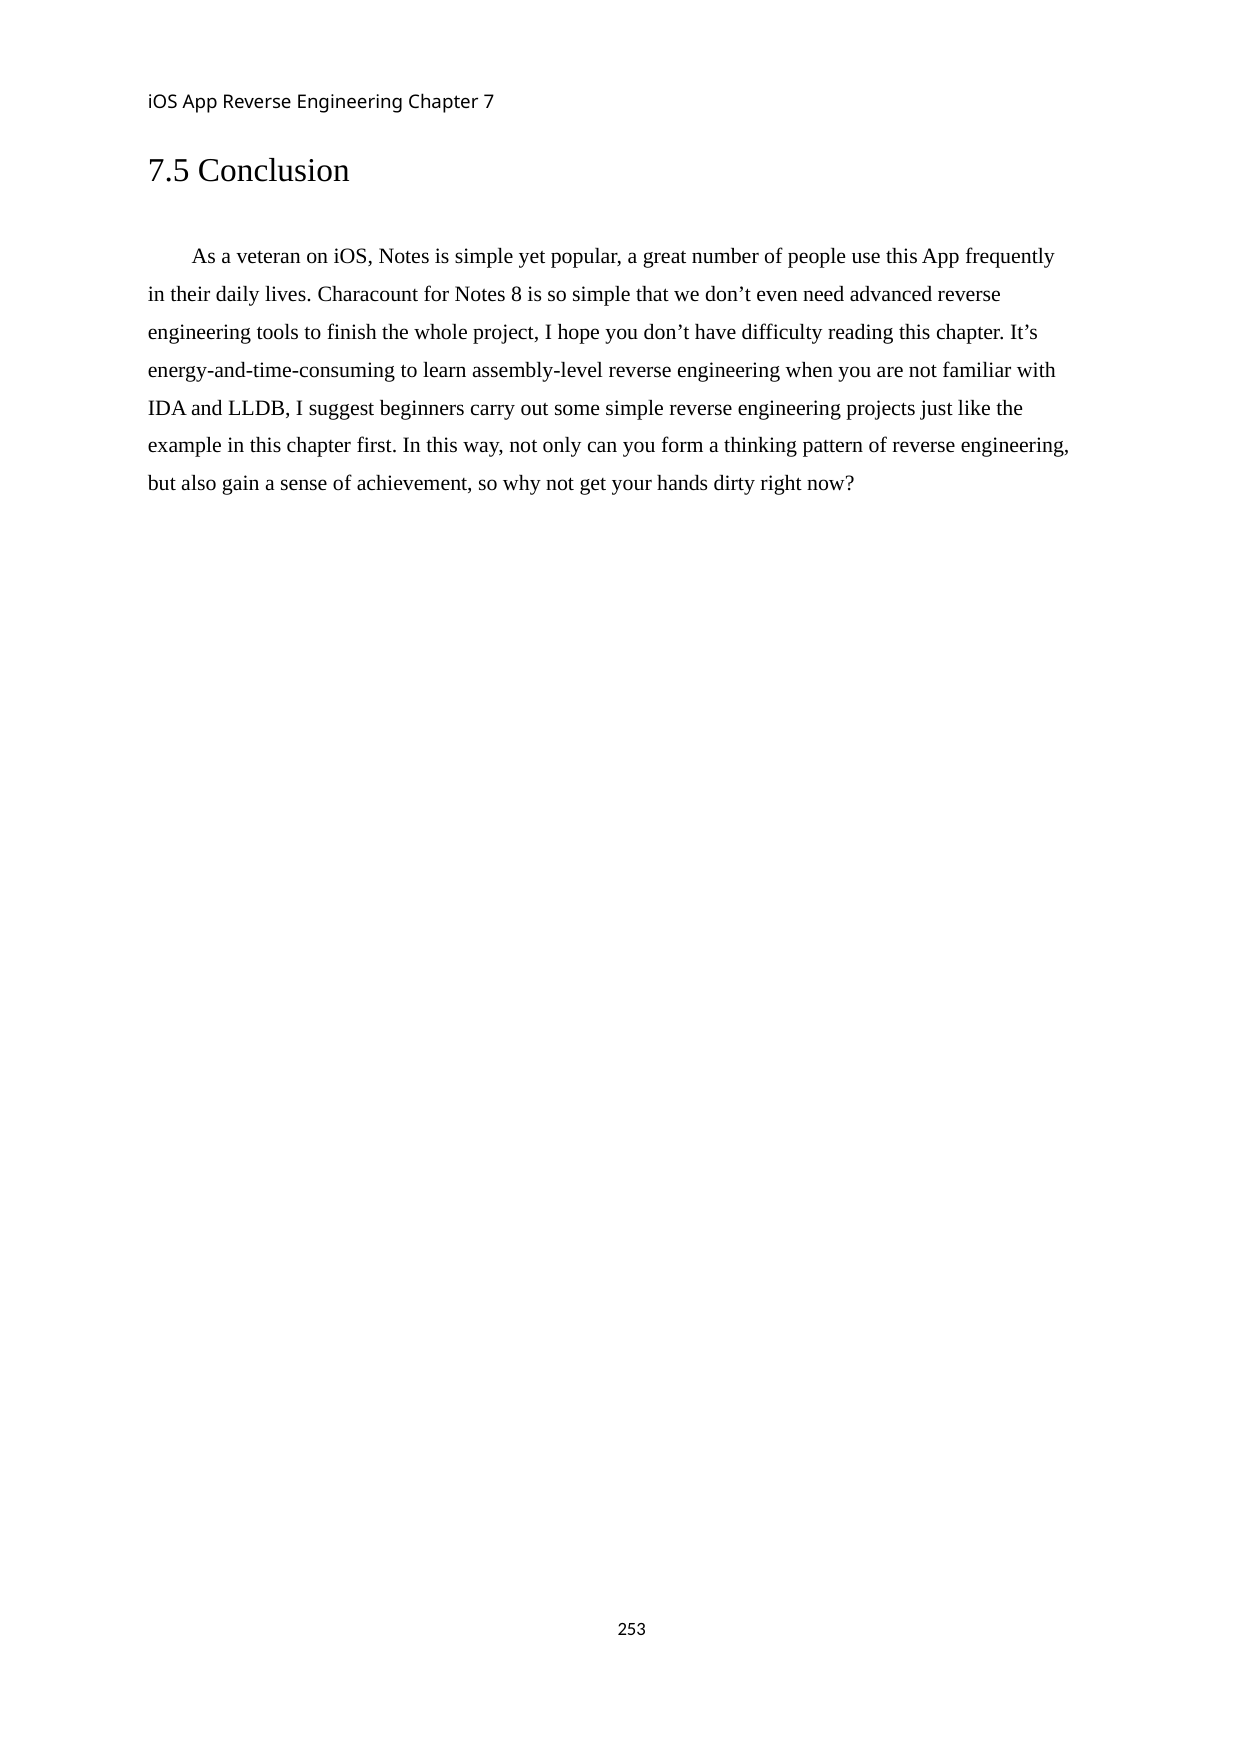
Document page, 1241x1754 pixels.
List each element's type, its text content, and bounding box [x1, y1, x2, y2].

text As a veteran on iOS, Notes is simple yet popular, a great number of people use this App frequently in their daily lives. Characount for Notes 8 is so simple that we don’t even need advanced reverse engineering tools to finish the whole project, I hope you don’t have difficulty reading this chapter. It’s energy-and-time-consuming to learn assembly-level reverse engineering when you are not familiar with IDA and LLDB, I suggest beginners carry out some simple reverse engineering projects just like the example in this chapter first. In this way, not only can you form a thinking pattern of reverse engineering, but also gain a sense of achievement, so why not get your hands dirty right now? [148, 243, 1078, 495]
subtitle 7.5 Conclusion [148, 150, 1078, 188]
